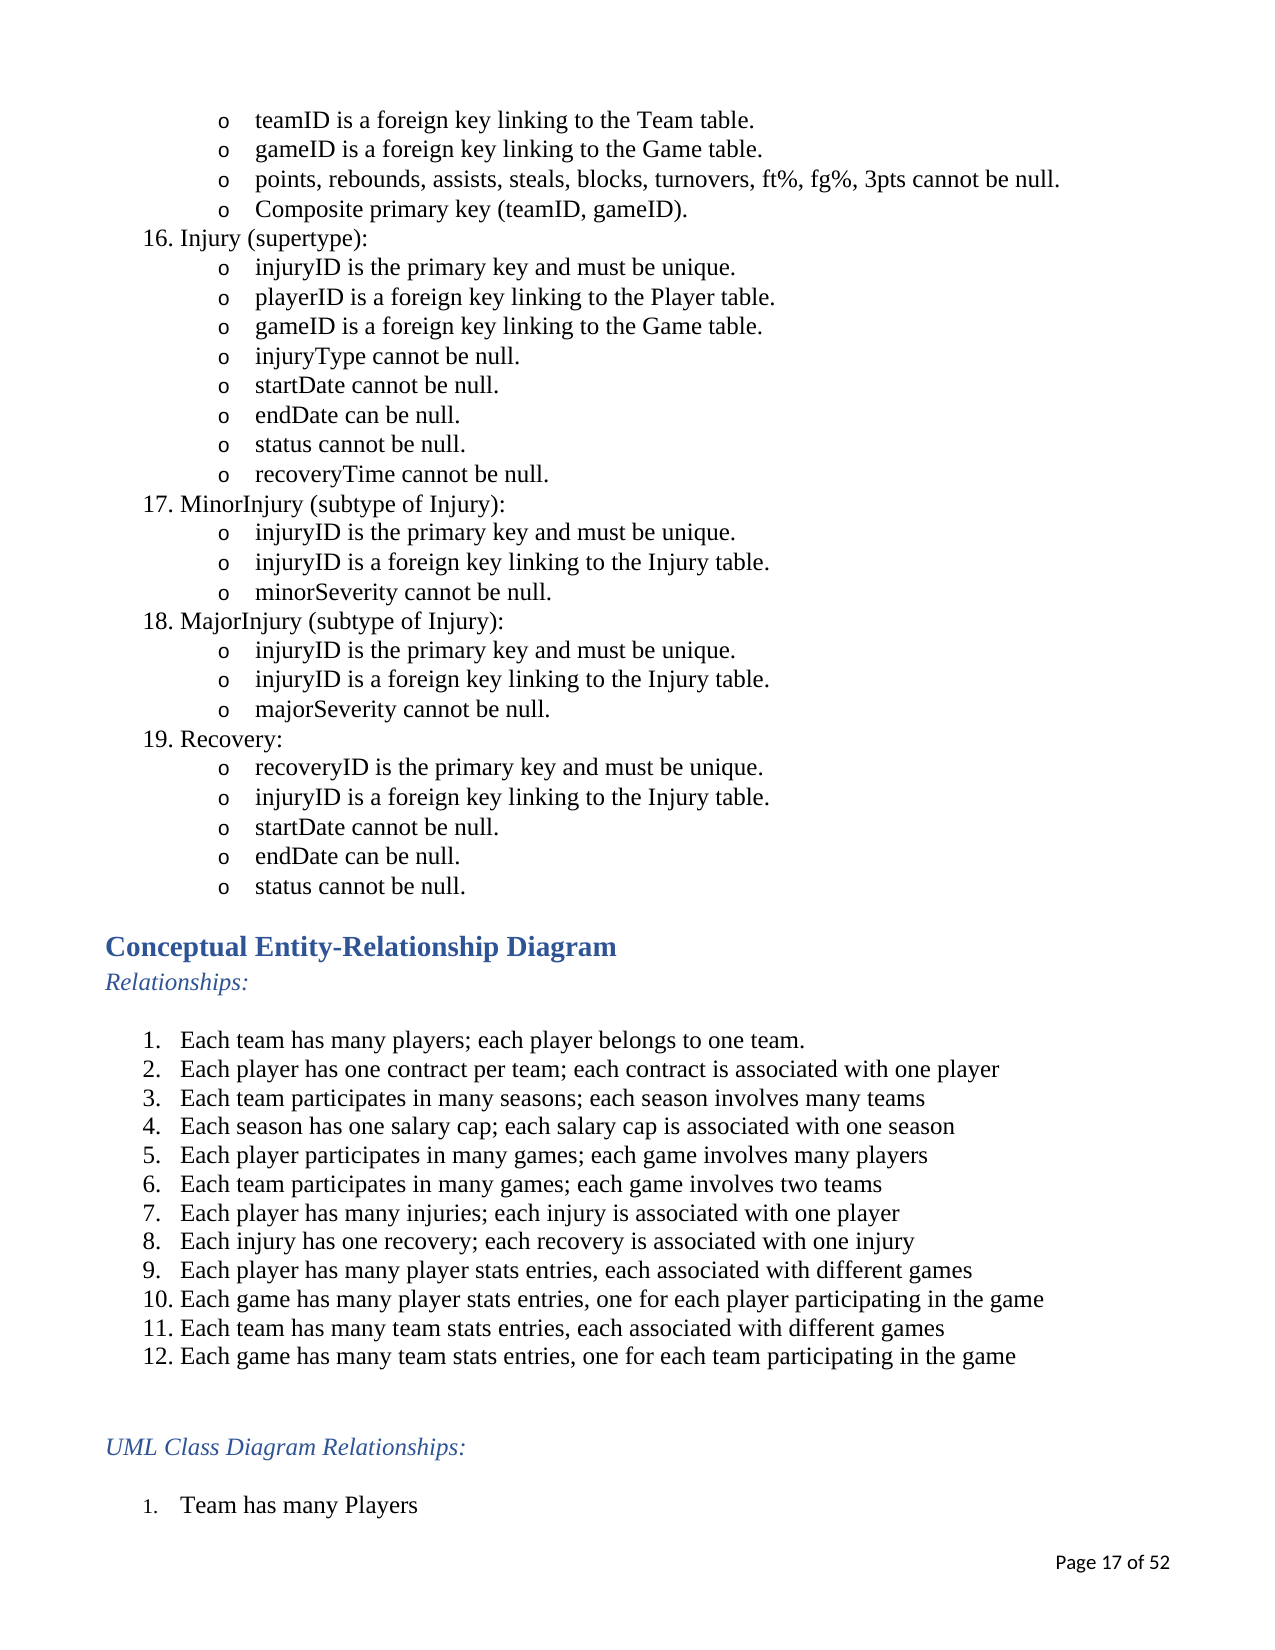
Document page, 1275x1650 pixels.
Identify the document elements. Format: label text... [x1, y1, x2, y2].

list Each team participates in many seasons; each season involves many teams [142, 1083, 1170, 1111]
list injuryID is the primary key and must be unique. [217, 252, 1170, 282]
list playerID is a foreign key linking to the Player table. [217, 282, 1170, 311]
list recoveryTime cannot be null. [217, 459, 1170, 489]
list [217, 164, 1170, 194]
list Composite primary key (teamID, gameID). [217, 194, 1170, 223]
list injuryID is a foreign key linking to the Injury table. [217, 664, 1170, 694]
list Each game has many player stats entries, one for each player participating in the game [142, 1284, 1170, 1313]
list Each game has many team stats entries, one for each team participating in the game [142, 1341, 1170, 1370]
list Each player has many injuries; each injury is associated with one player [142, 1198, 1170, 1226]
list Each player has one contract per team; each contract is associated with one player [142, 1054, 1170, 1083]
list endDate can be null. [217, 400, 1170, 429]
list majorSeverity cannot be null. [217, 694, 1170, 724]
list teamID is a foreign key linking to the Team table. [217, 105, 1170, 134]
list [217, 134, 1170, 164]
list Each team participates in many games; each game involves two teams [142, 1169, 1170, 1198]
list Each team has many players; each player belongs to one team. [142, 1025, 1170, 1054]
list Each injury has one recovery; each recovery is associated with one injury [142, 1226, 1170, 1255]
list endDate can be null. [217, 841, 1170, 871]
subtitle Relationships: [105, 967, 1170, 996]
list Each player participates in many games; each game involves many players [142, 1140, 1170, 1169]
list minorSeverity cannot be null. [217, 577, 1170, 606]
list injuryID is a foreign key linking to the Injury table. [217, 782, 1170, 812]
list status cannot be null. [217, 871, 1170, 900]
list Recovery: [142, 724, 1170, 752]
subtitle Conceptual Entity-Relationship Diagram [105, 929, 1170, 963]
list MinorInjury (subtype of Injury): [142, 489, 1170, 517]
list Each player has many player stats entries, each associated with different games [142, 1255, 1170, 1284]
subtitle UML Class Diagram Relationships: [105, 1432, 1170, 1461]
list Injury (supertype): [142, 223, 1170, 252]
list injuryID is the primary key and must be unique. [217, 635, 1170, 664]
list startDate cannot be null. [217, 370, 1170, 400]
list MajorInjury (subtype of Injury): [142, 606, 1170, 635]
list Each season has one salary cap; each salary cap is associated with one season [142, 1111, 1170, 1140]
list injuryType cannot be null. [217, 341, 1170, 370]
list injuryID is a foreign key linking to the Injury table. [217, 547, 1170, 577]
list startDate cannot be null. [217, 812, 1170, 841]
list Each team has many team stats entries, each associated with different games [142, 1313, 1170, 1341]
list injuryID is the primary key and must be unique. [217, 517, 1170, 547]
list recoveryID is the primary key and must be unique. [217, 752, 1170, 782]
list status cannot be null. [217, 429, 1170, 459]
list gameID is a foreign key linking to the Game table. [217, 311, 1170, 341]
list Team has many Players [142, 1490, 1170, 1519]
